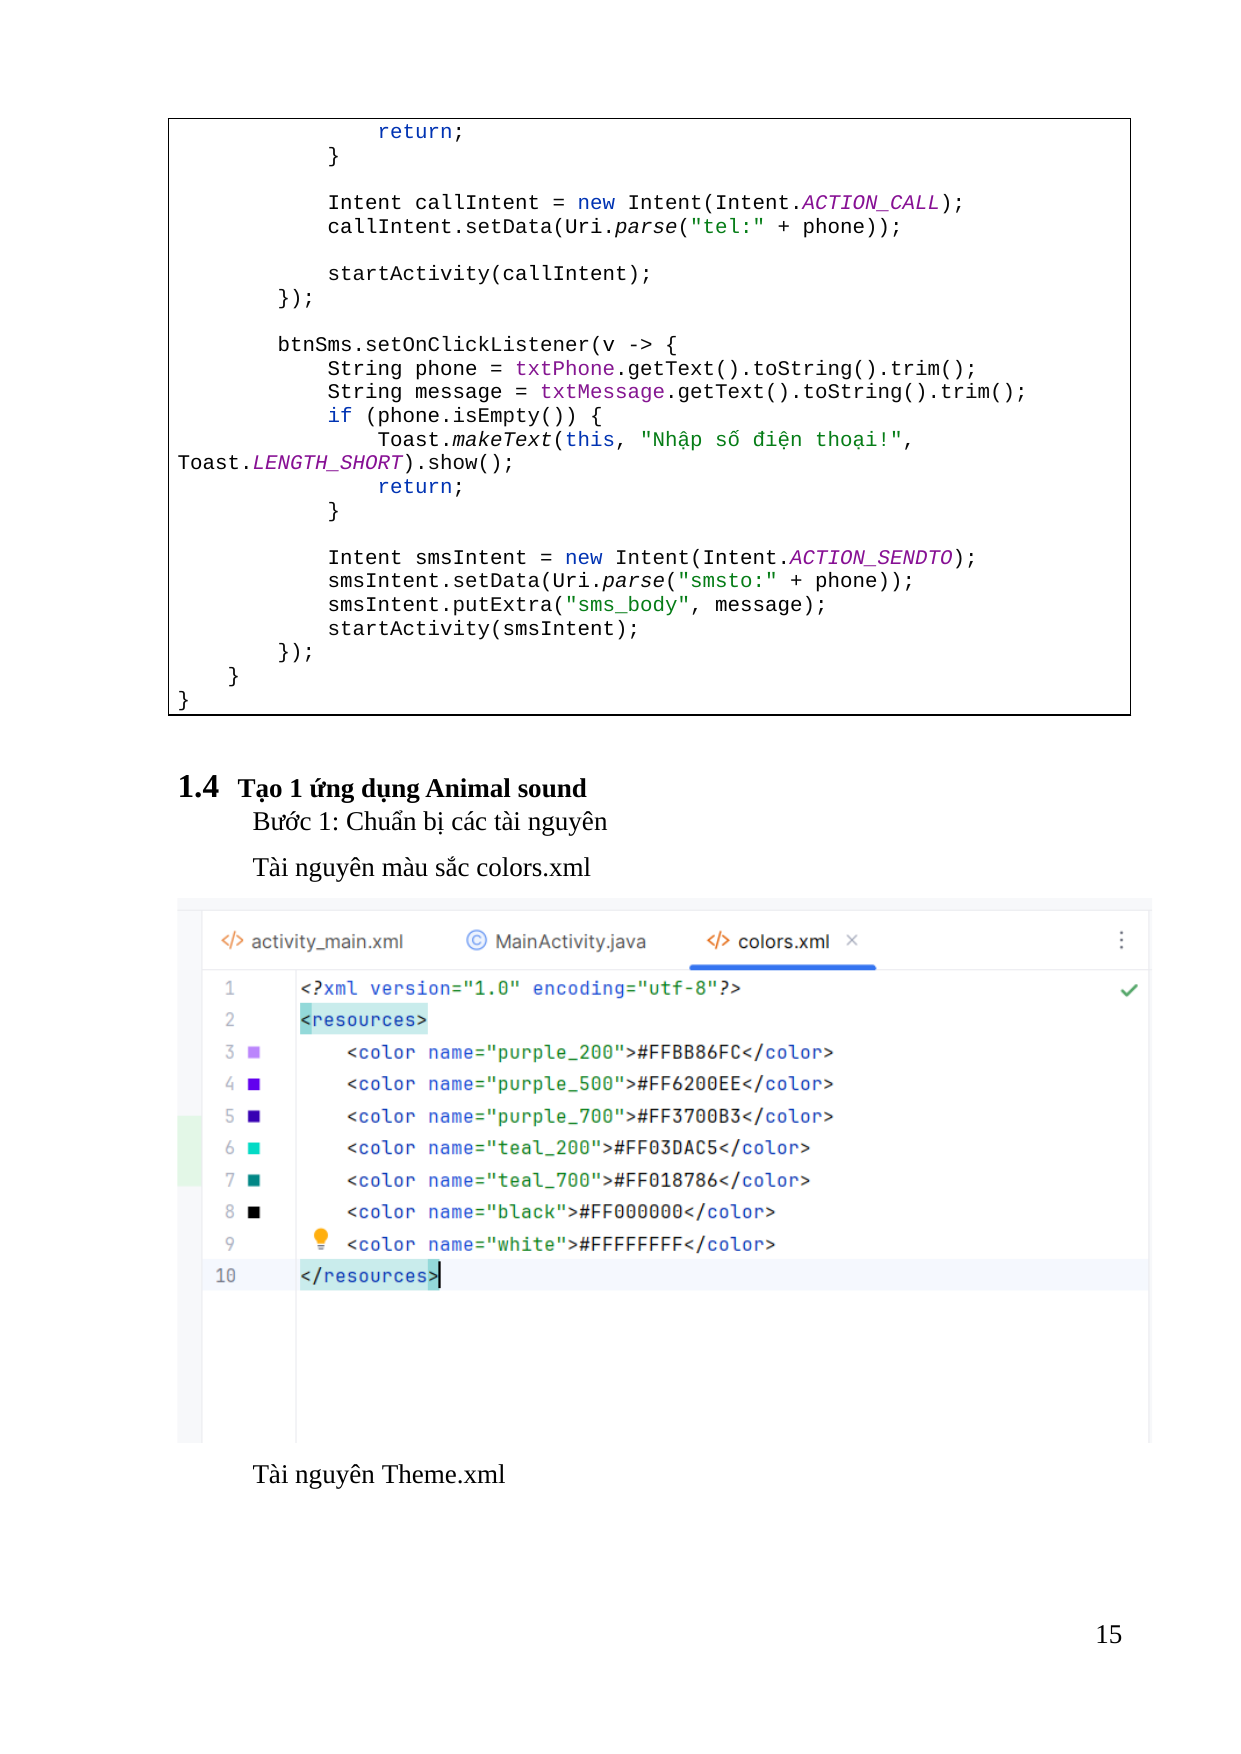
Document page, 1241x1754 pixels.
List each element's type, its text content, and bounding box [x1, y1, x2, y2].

text Tài nguyên màu sắc colors.xml [177, 851, 1122, 882]
picture [177, 898, 1153, 1443]
text Bước 1: Chuẩn bị các tài nguyên [177, 805, 1122, 836]
text Tài nguyên Theme.xml [177, 1458, 1122, 1489]
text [169, 119, 1130, 714]
subtitle Tạo 1 ứng dụng Animal sound [177, 766, 1122, 805]
